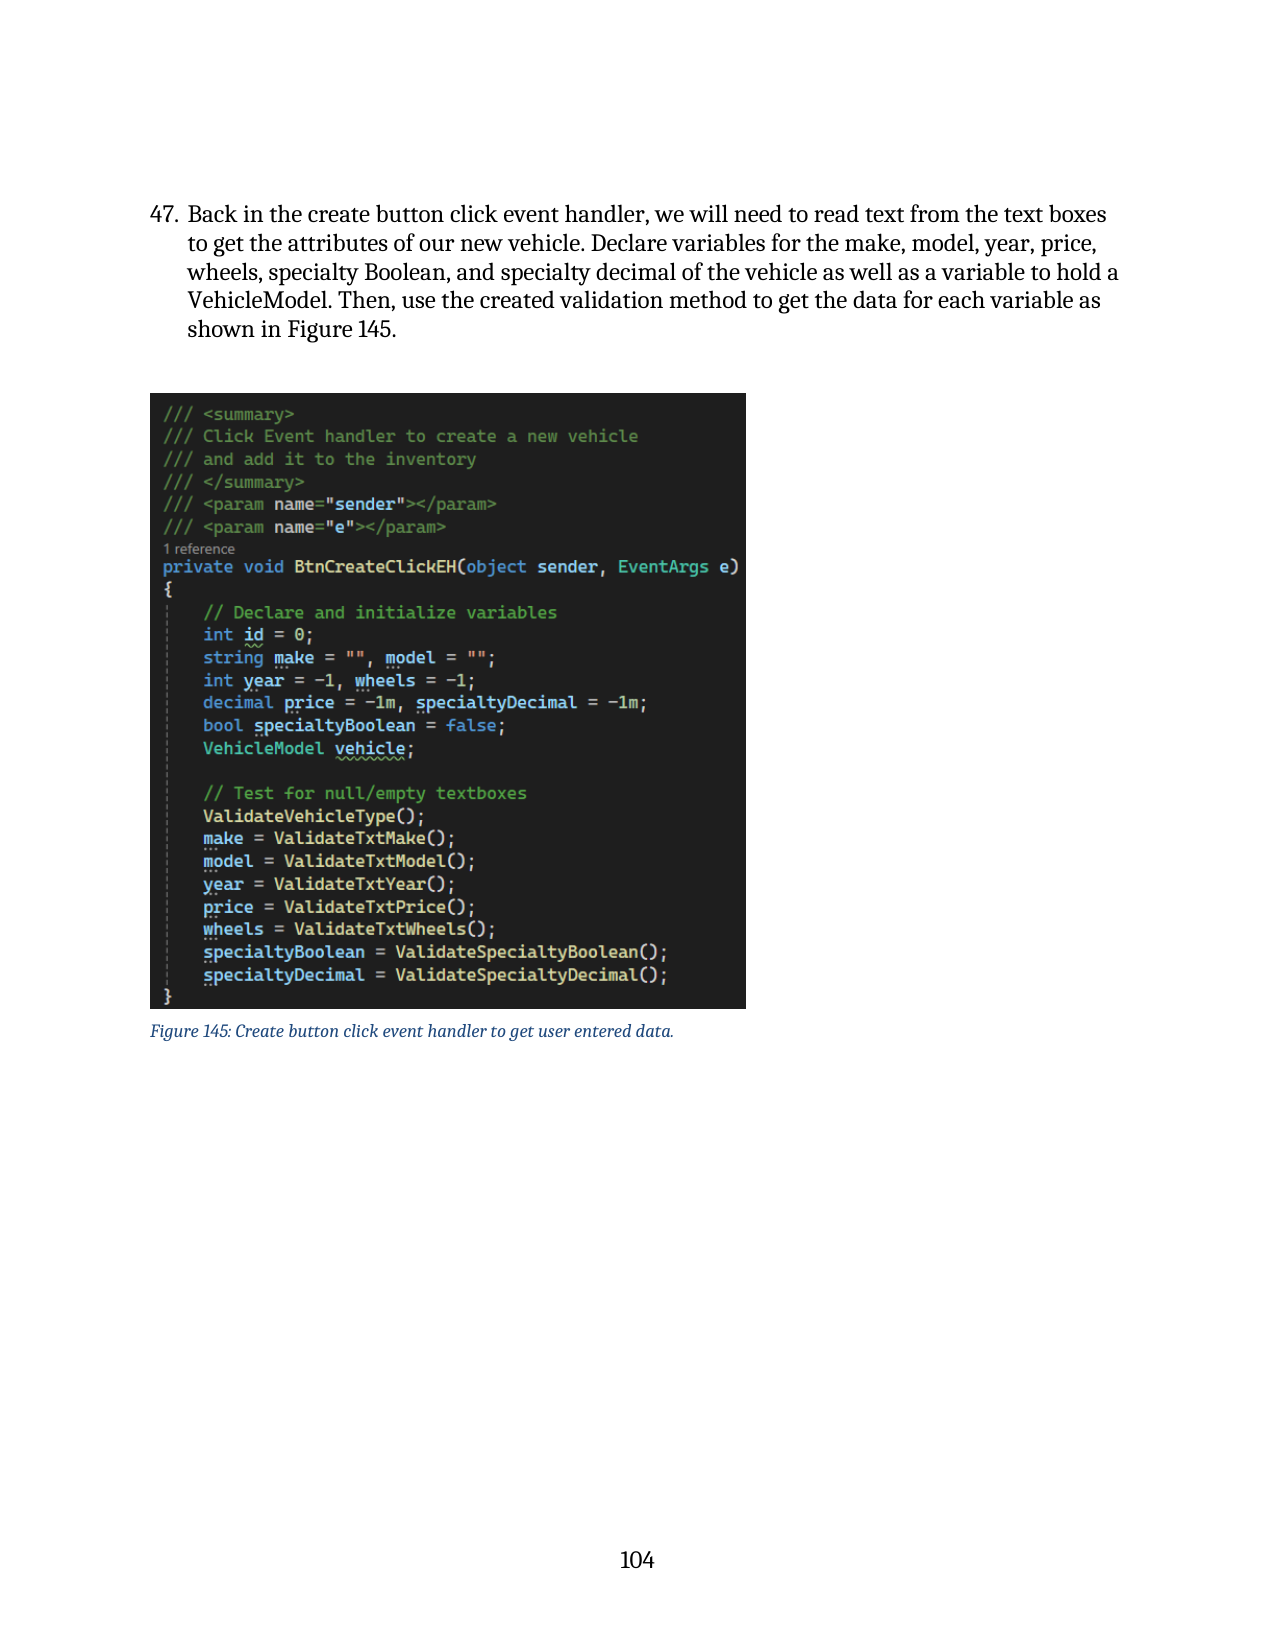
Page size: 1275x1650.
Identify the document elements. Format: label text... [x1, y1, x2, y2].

text Figure 145: Create button click event handler to get user entered data. [150, 1021, 1125, 1042]
list Back in the create button click event handler, we will need to read text from the text boxes to get the attributes of our new vehicle. Declare variables for the make, model, year, price, wheels, specialty Boolean, and specialty decimal of the vehicle as well as a variable to hold a VehicleModel. Then, use the created validation method to get the data for each variable as shown in Figure 145. [150, 200, 1125, 344]
picture [150, 393, 746, 1009]
